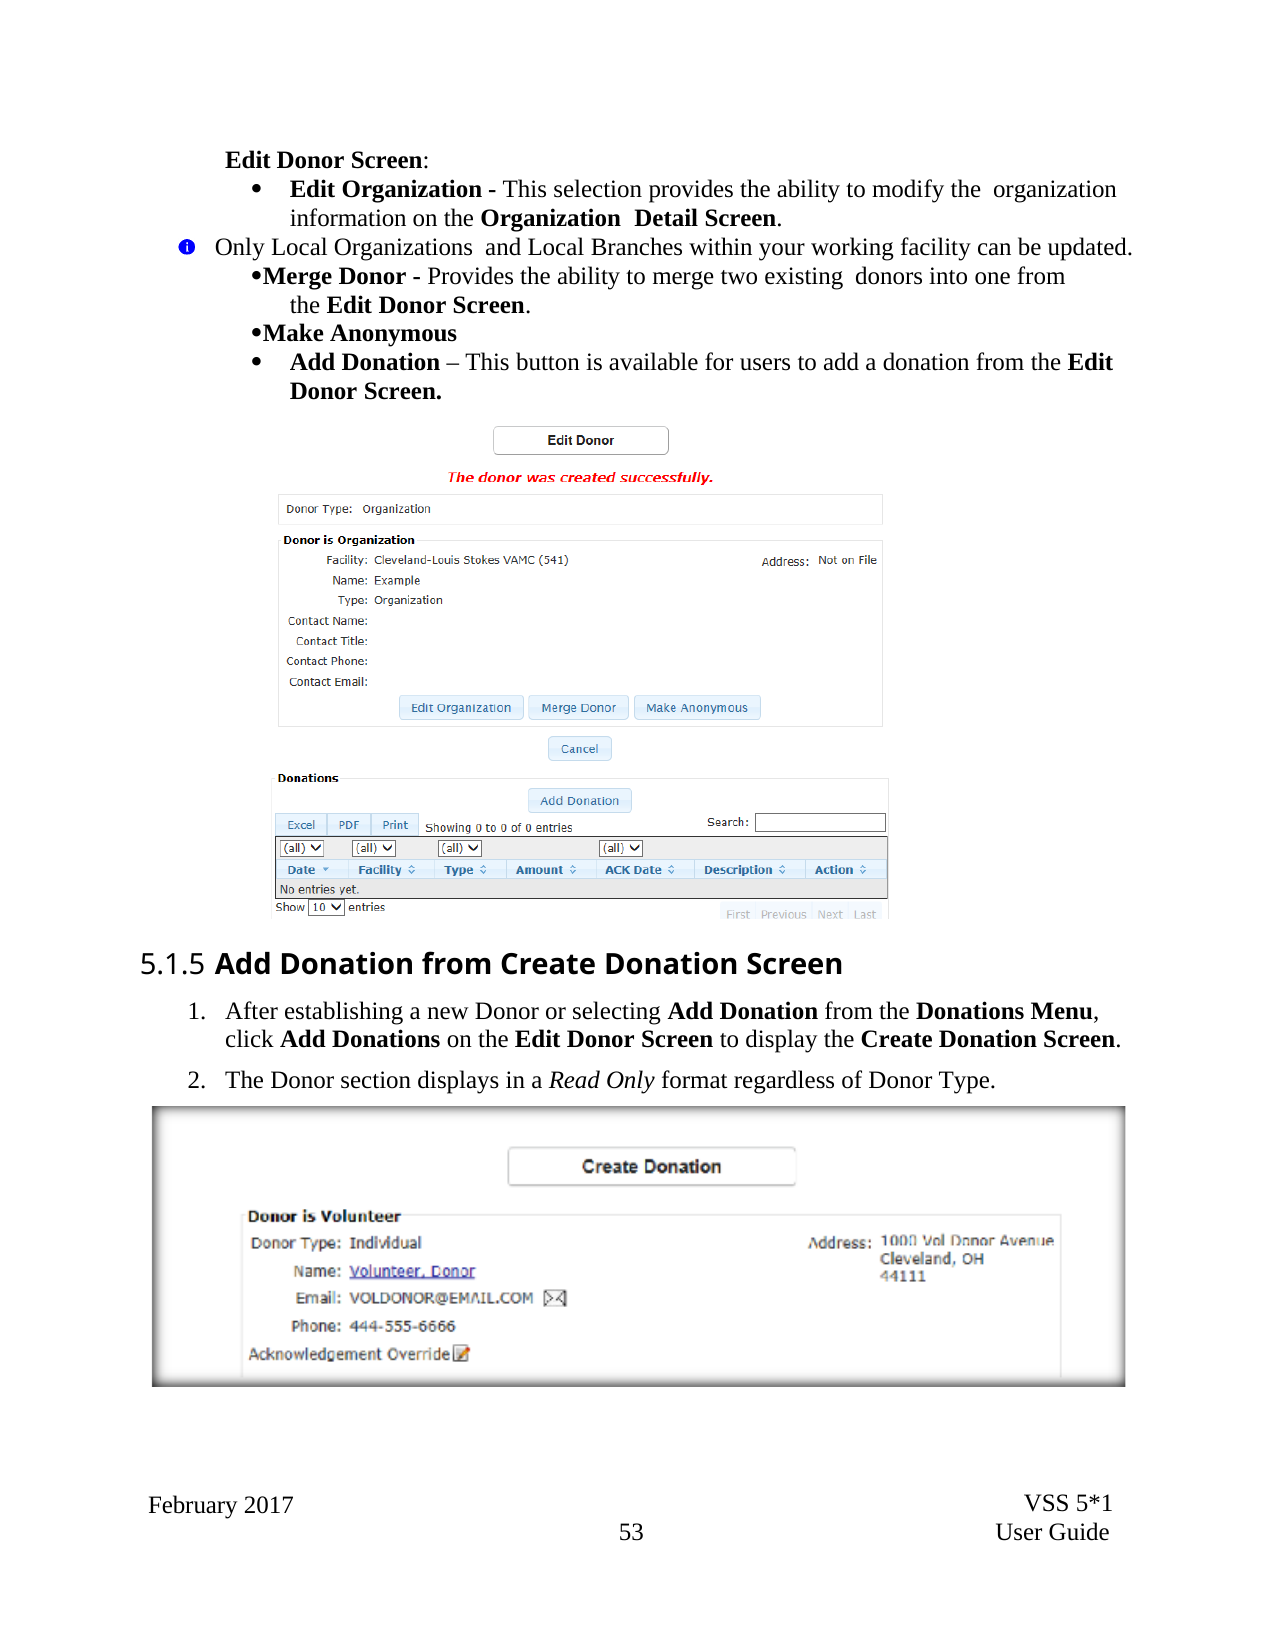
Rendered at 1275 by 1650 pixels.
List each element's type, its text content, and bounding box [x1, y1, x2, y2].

list The Donor section displays in a Read Only format regardless of Donor Type. [187, 1066, 1124, 1094]
list Add Donation – This button is available for users to add a donation from the Edit Donor Screen. [252, 347, 1137, 405]
list Only Local Organizations and Local Branches within your working facility can be updated. [177, 232, 1137, 261]
subtitle Add Donation from Create Donation Screen [139, 944, 1137, 983]
list After establishing a new Donor or selecting Add Donation from the Donations Menu, click Add Donations on the Edit Donor Screen to display the Create Donation Screen. [187, 996, 1124, 1053]
list Merge Donor - Provides the ability to merge two existing donors into one from the Edit Donor Screen. [252, 261, 1088, 318]
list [187, 146, 1137, 174]
picture [195, 404, 1024, 919]
list Edit Organization - This selection provides the ability to modify the organization information on the Organization Detail Screen. [252, 174, 1137, 232]
picture [151, 1106, 1126, 1387]
list Make Anonymous [252, 318, 1088, 347]
picture [178, 238, 195, 255]
